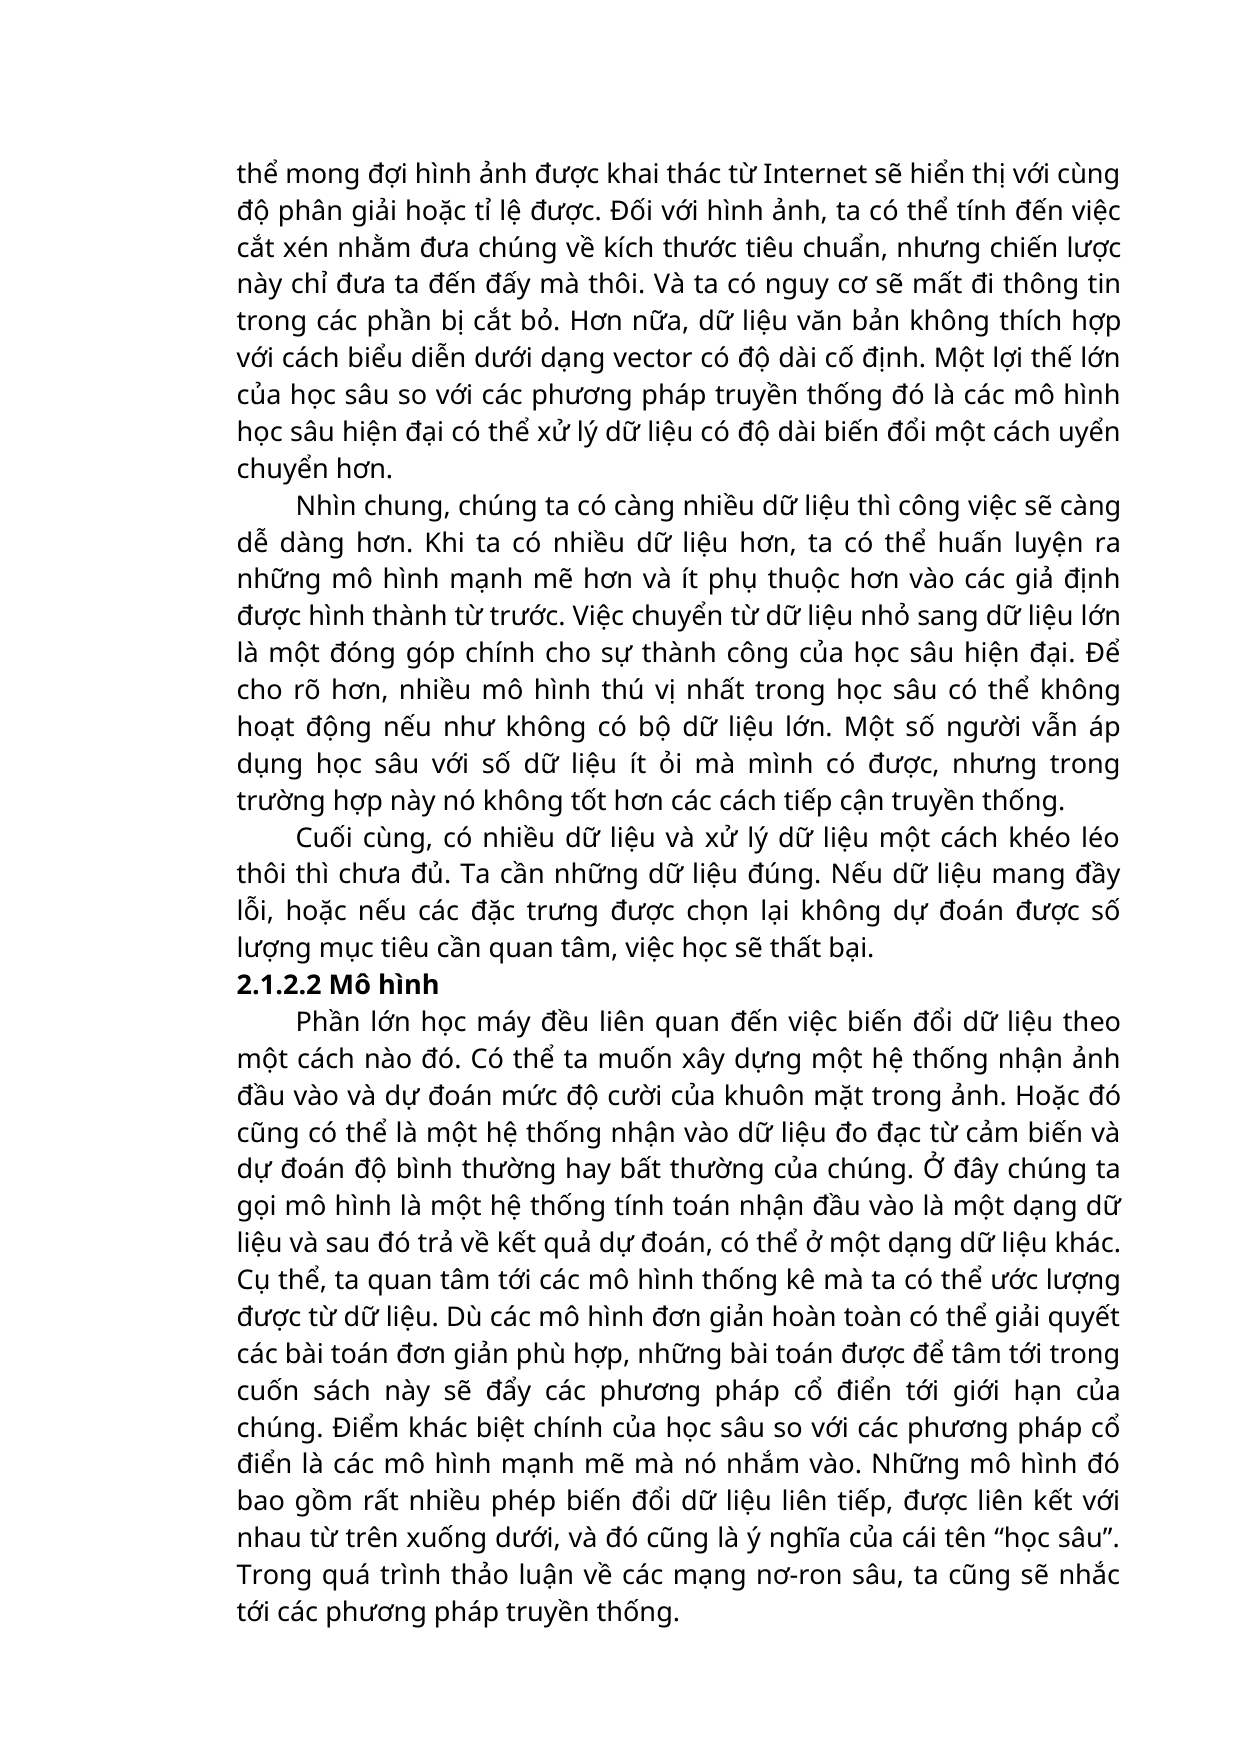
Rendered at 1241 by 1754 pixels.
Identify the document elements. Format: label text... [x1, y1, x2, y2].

text Nhìn chung, chúng ta có càng nhiều dữ liệu thì công việc sẽ càng dễ dàng hơn. Khi ta có nhiều dữ liệu hơn, ta có thể huấn luyện ra những mô hình mạnh mẽ hơn và ít phụ thuộc hơn vào các giả định được hình thành từ trước. Việc chuyển từ dữ liệu nhỏ sang dữ liệu lớn là một đóng góp chính cho sự thành công của học sâu hiện đại. Để cho rõ hơn, nhiều mô hình thú vị nhất trong học sâu có thể không hoạt động nếu như không có bộ dữ liệu lớn. Một số người vẫn áp dụng học sâu với số dữ liệu ít ỏi mà mình có được, nhưng trong trường hợp này nó không tốt hơn các cách tiếp cận truyền thống. [236, 486, 1122, 818]
subtitle 2.1.2.2 Mô hình [207, 966, 1122, 1002]
text Phần lớn học máy đều liên quan đến việc biến đổi dữ liệu theo một cách nào đó. Có thể ta muốn xây dựng một hệ thống nhận ảnh đầu vào và dự đoán mức độ cười của khuôn mặt trong ảnh. Hoặc đó cũng có thể là một hệ thống nhận vào dữ liệu đo đạc từ cảm biến và dự đoán độ bình thường hay bất thường của chúng. Ở đây chúng ta gọi mô hình là một hệ thống tính toán nhận đầu vào là một dạng dữ liệu và sau đó trả về kết quả dự đoán, có thể ở một dạng dữ liệu khác. Cụ thể, ta quan tâm tới các mô hình thống kê mà ta có thể ước lượng được từ dữ liệu. Dù các mô hình đơn giản hoàn toàn có thể giải quyết các bài toán đơn giản phù hợp, những bài toán được để tâm tới trong cuốn sách này sẽ đẩy các phương pháp cổ điển tới giới hạn của chúng. Điểm khác biệt chính của học sâu so với các phương pháp cổ điển là các mô hình mạnh mẽ mà nó nhắm vào. Những mô hình đó bao gồm rất nhiều phép biến đổi dữ liệu liên tiếp, được liên kết với nhau từ trên xuống dưới, và đó cũng là ý nghĩa của cái tên “học sâu”. Trong quá trình thảo luận về các mạng nơ-ron sâu, ta cũng sẽ nhắc tới các phương pháp truyền thống. [236, 1002, 1122, 1629]
text Cuối cùng, có nhiều dữ liệu và xử lý dữ liệu một cách khéo léo thôi thì chưa đủ. Ta cần những dữ liệu đúng. Nếu dữ liệu mang đầy lỗi, hoặc nếu các đặc trưng được chọn lại không dự đoán được số lượng mục tiêu cần quan tâm, việc học sẽ thất bại. [236, 818, 1122, 966]
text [236, 154, 1122, 486]
